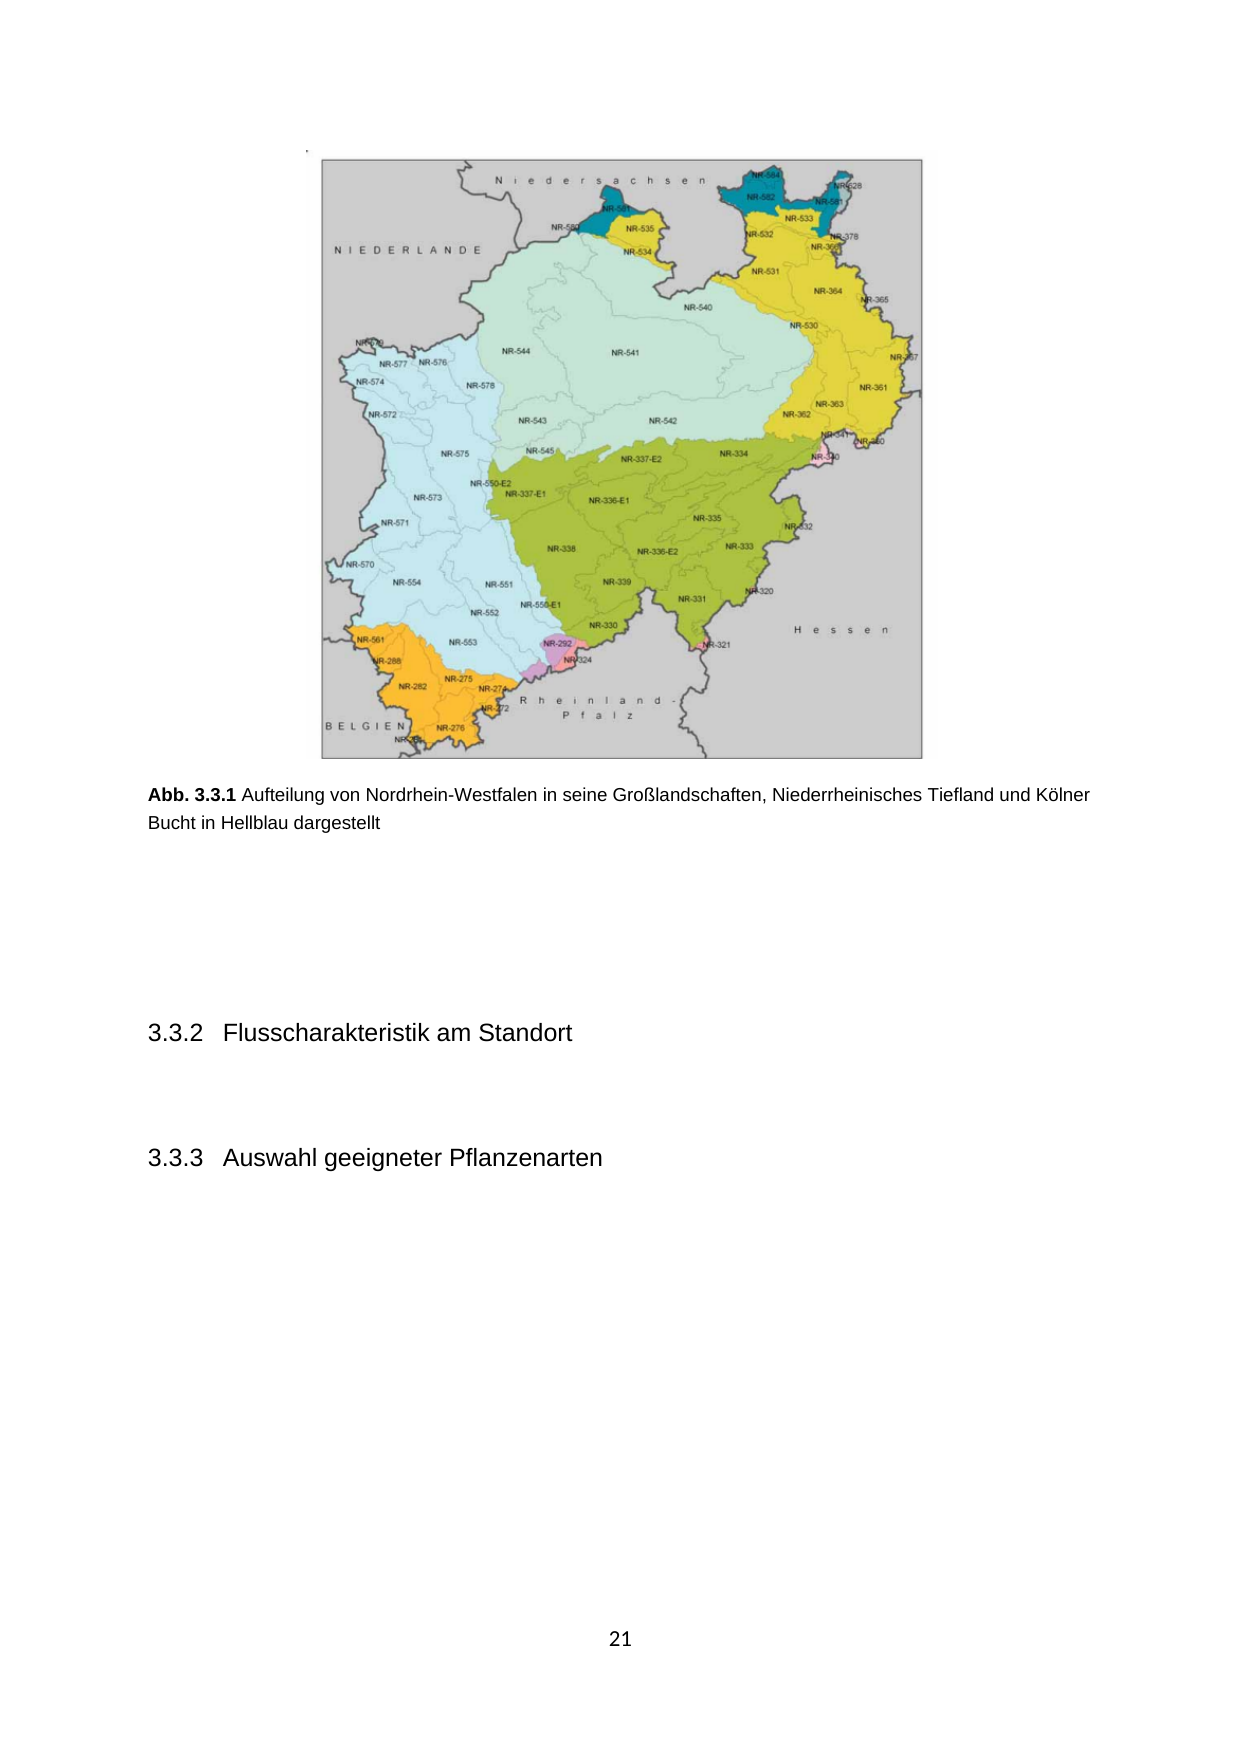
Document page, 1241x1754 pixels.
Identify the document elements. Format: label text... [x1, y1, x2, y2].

subtitle Flusscharakteristik am Standort [148, 1018, 1093, 1047]
subtitle Auswahl geeigneter Pflanzenarten [148, 1143, 1093, 1172]
text Abb. 3.3.1 Aufteilung von Nordrhein-Westfalen in seine Großlandschaften, Niederrheinisches Tiefland und Kölner Bucht in Hellblau dargestellt [148, 783, 1093, 833]
picture [302, 147, 939, 759]
